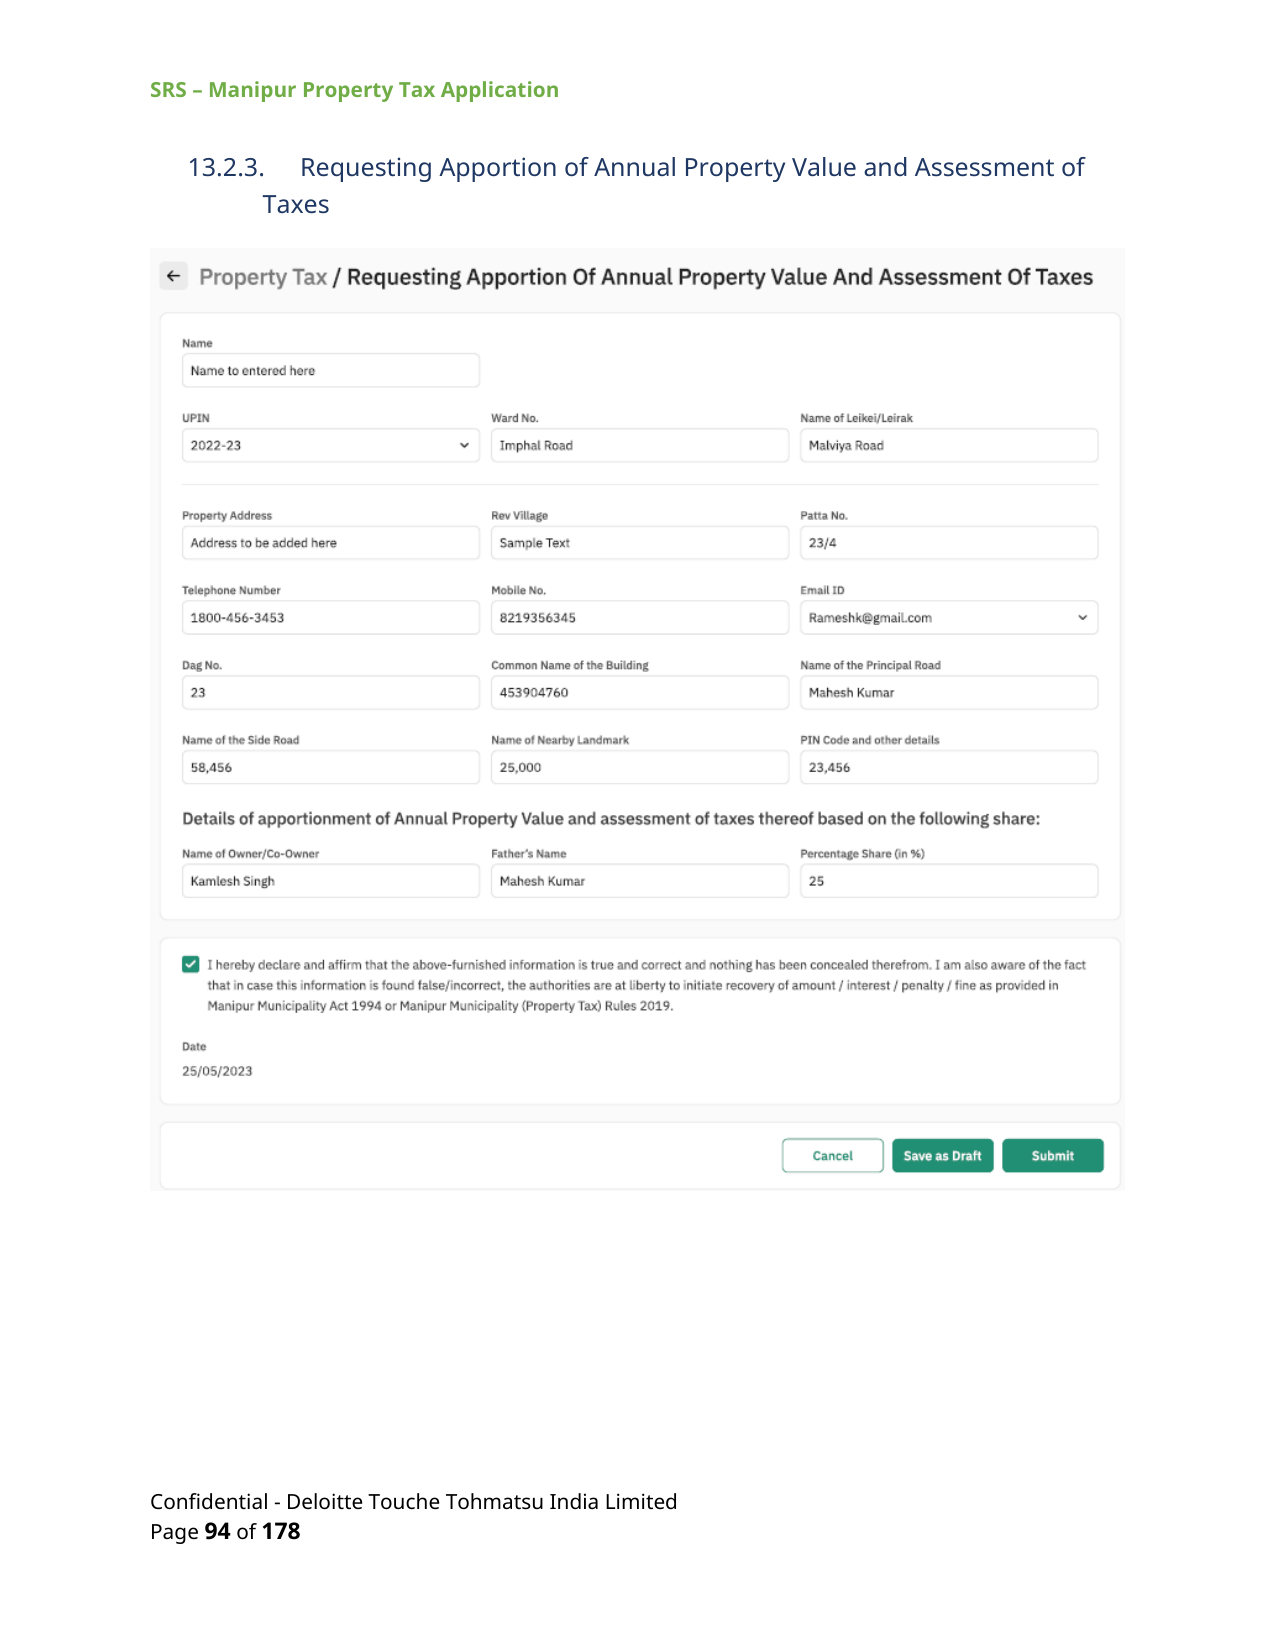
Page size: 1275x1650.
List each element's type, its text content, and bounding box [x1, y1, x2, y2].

picture [150, 248, 1125, 1191]
subtitle Requesting Apportion of Annual Property Value and Assessment of Taxes [187, 150, 1125, 221]
